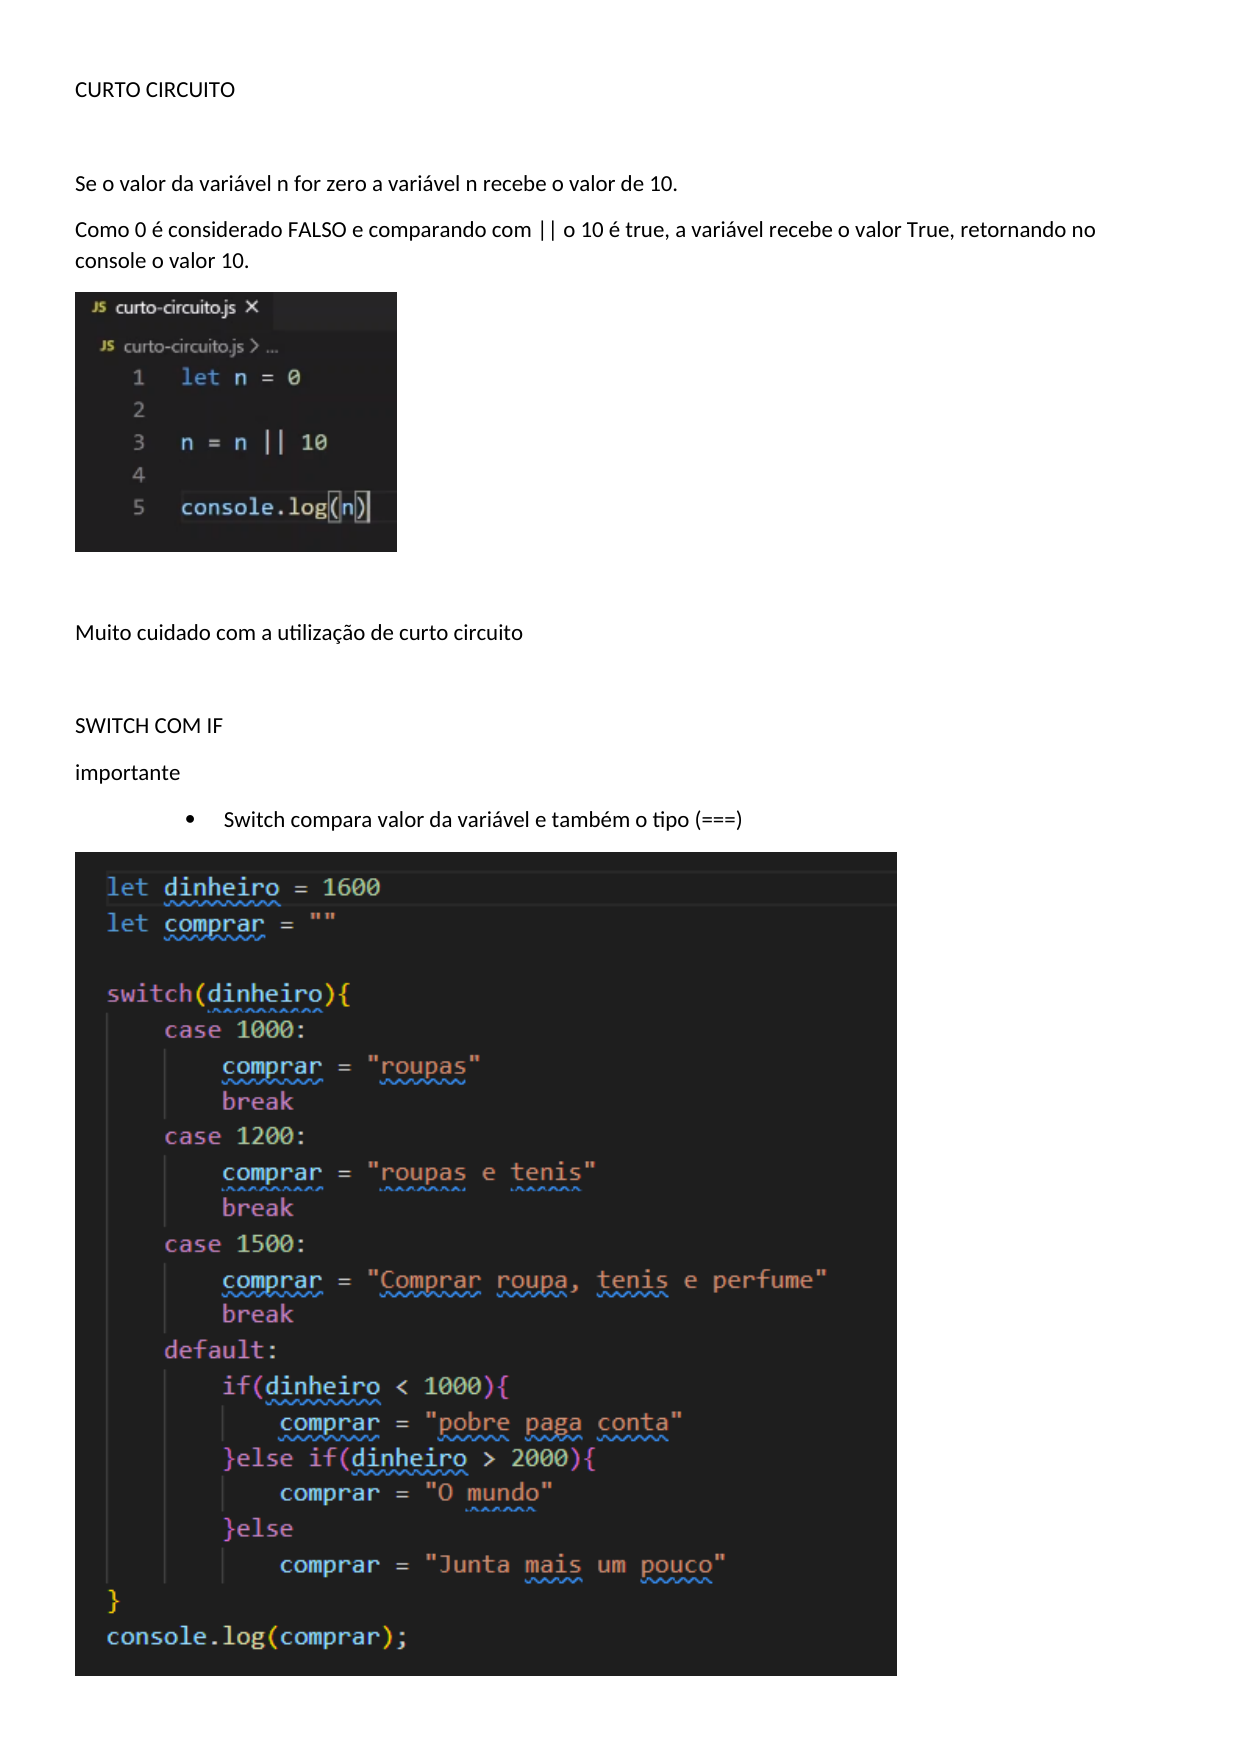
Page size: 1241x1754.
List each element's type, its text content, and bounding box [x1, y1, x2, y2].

text Como 0 é considerado FALSO e comparando com || o 10 é true, a variável recebe o valor True, retornando no console o valor 10. [75, 216, 1165, 274]
text Se o valor da variável n for zero a variável n recebe o valor de 10. [75, 169, 1165, 197]
text Muito cuidado com a utilização de curto circuito [75, 618, 1165, 646]
picture [75, 292, 397, 552]
text CURTO CIRCUITO [75, 75, 1165, 103]
list Switch compara valor da variável e também o tipo (===) [186, 805, 1165, 833]
text SWITCH COM IF [75, 712, 1165, 739]
text importante [75, 758, 1165, 786]
picture [75, 852, 897, 1676]
